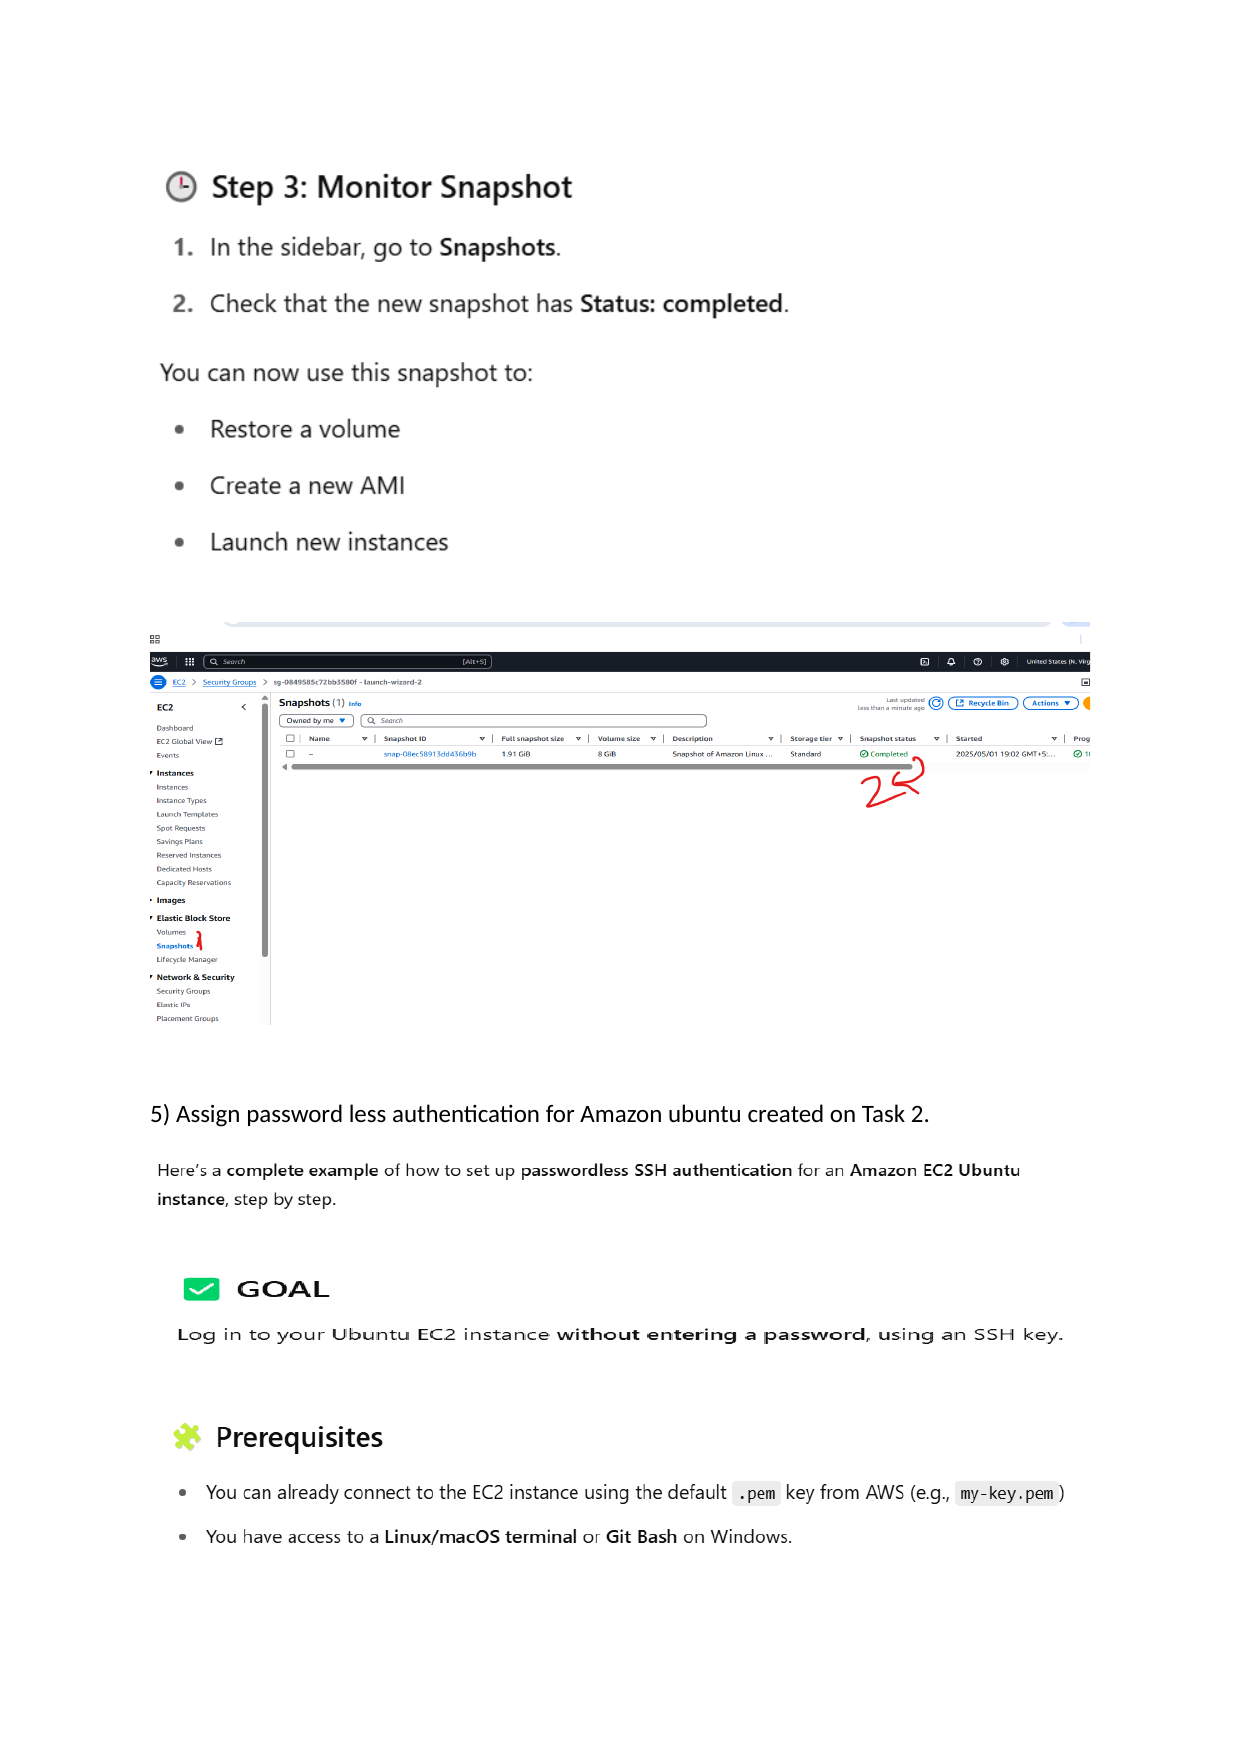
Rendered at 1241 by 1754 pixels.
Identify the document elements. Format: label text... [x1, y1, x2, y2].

text 5) Assign password less authentication for Amazon ubuntu created on Task 2. [150, 1098, 1090, 1128]
picture [150, 150, 809, 602]
picture [150, 622, 1091, 1025]
picture [150, 1149, 1091, 1240]
picture [150, 1402, 1091, 1588]
picture [150, 1260, 1091, 1382]
